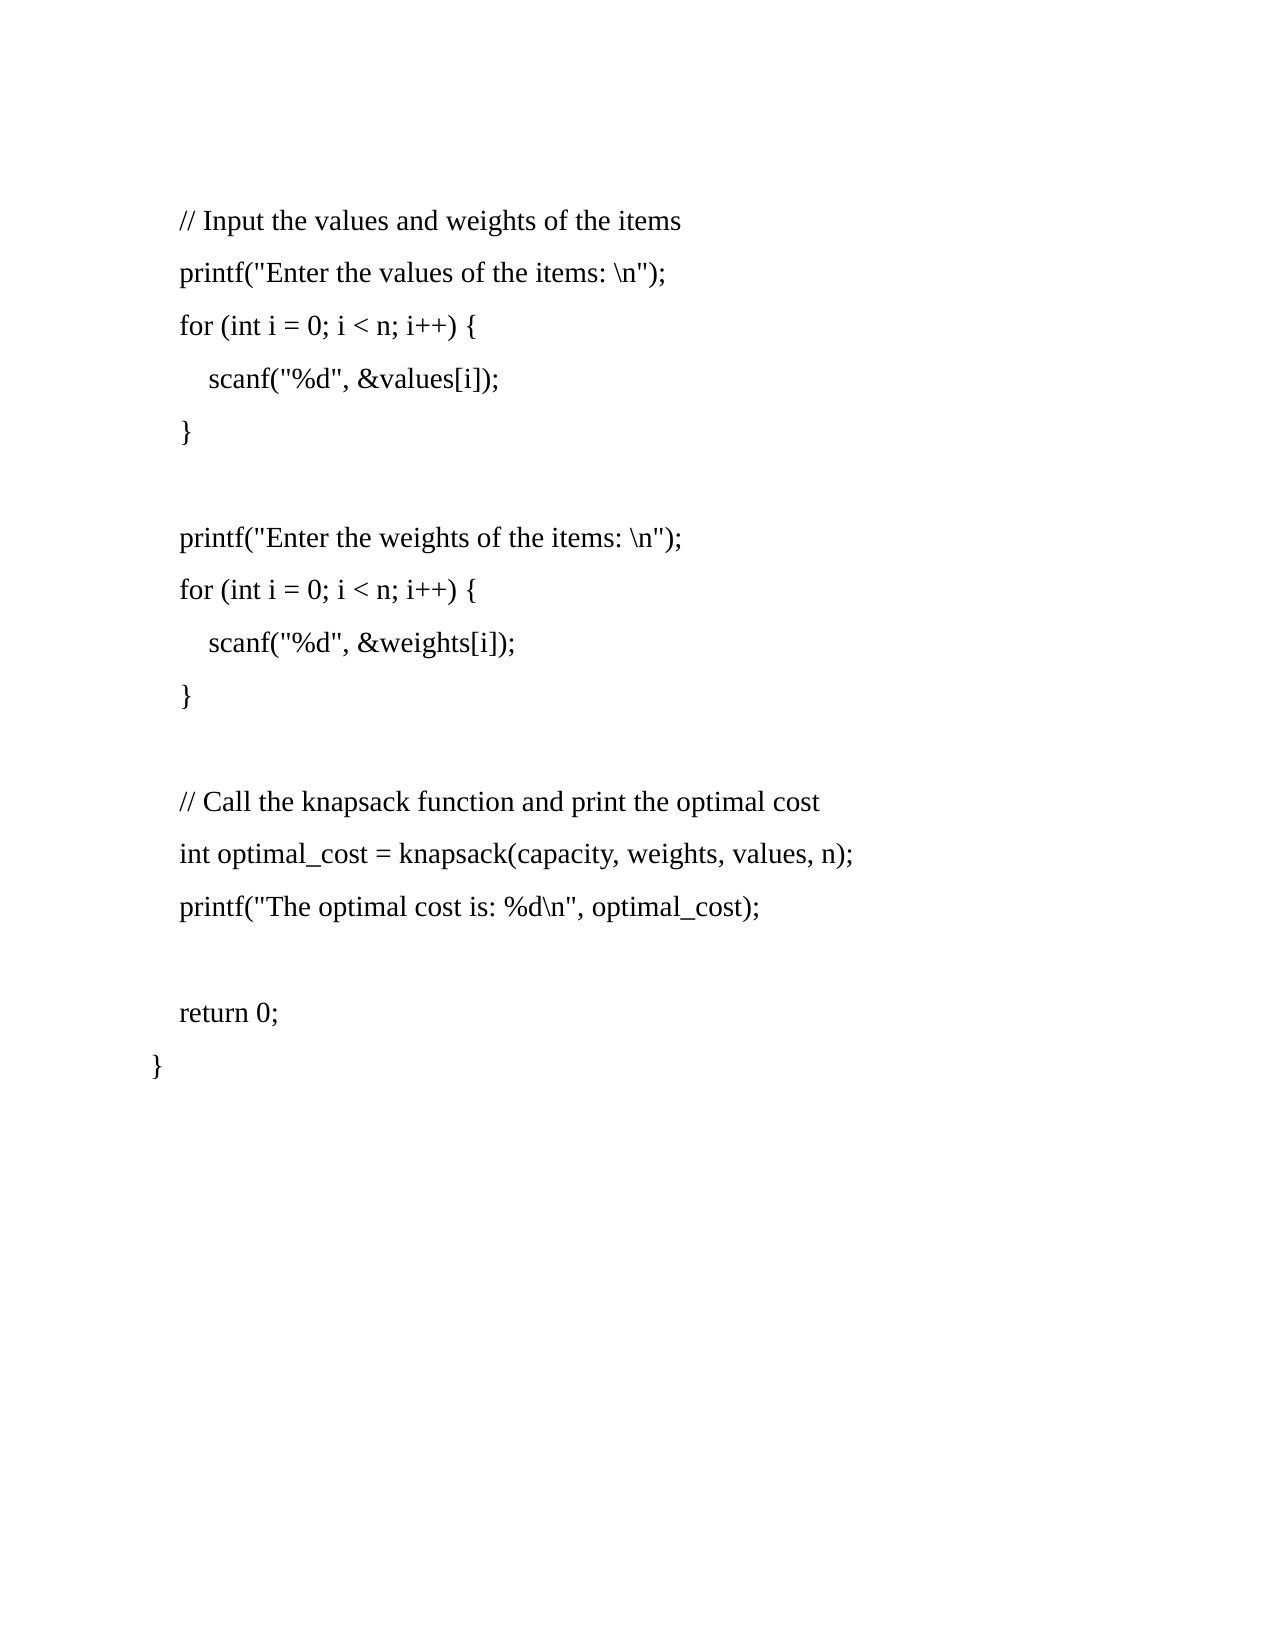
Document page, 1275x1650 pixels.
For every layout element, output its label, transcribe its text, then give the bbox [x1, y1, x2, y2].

text scanf("%d", &weights[i]); [150, 625, 1125, 659]
text int optimal_cost = knapsack(capacity, weights, values, n); [150, 837, 1125, 870]
text // Call the knapsack function and print the optimal cost [150, 784, 1125, 817]
text // Input the values and weights of the items [150, 203, 1125, 236]
text for (int i = 0; i < n; i++) { [150, 572, 1125, 606]
text printf("Enter the weights of the items: \n"); [150, 520, 1125, 553]
text printf("The optimal cost is: %d\n", optimal_cost); [150, 889, 1125, 923]
text return 0; [150, 995, 1125, 1028]
text scanf("%d", &values[i]); [150, 361, 1125, 395]
text for (int i = 0; i < n; i++) { [150, 308, 1125, 342]
text } [150, 414, 1125, 448]
text } [150, 678, 1125, 712]
text printf("Enter the values of the items: \n"); [150, 256, 1125, 289]
text } [150, 1048, 1125, 1081]
